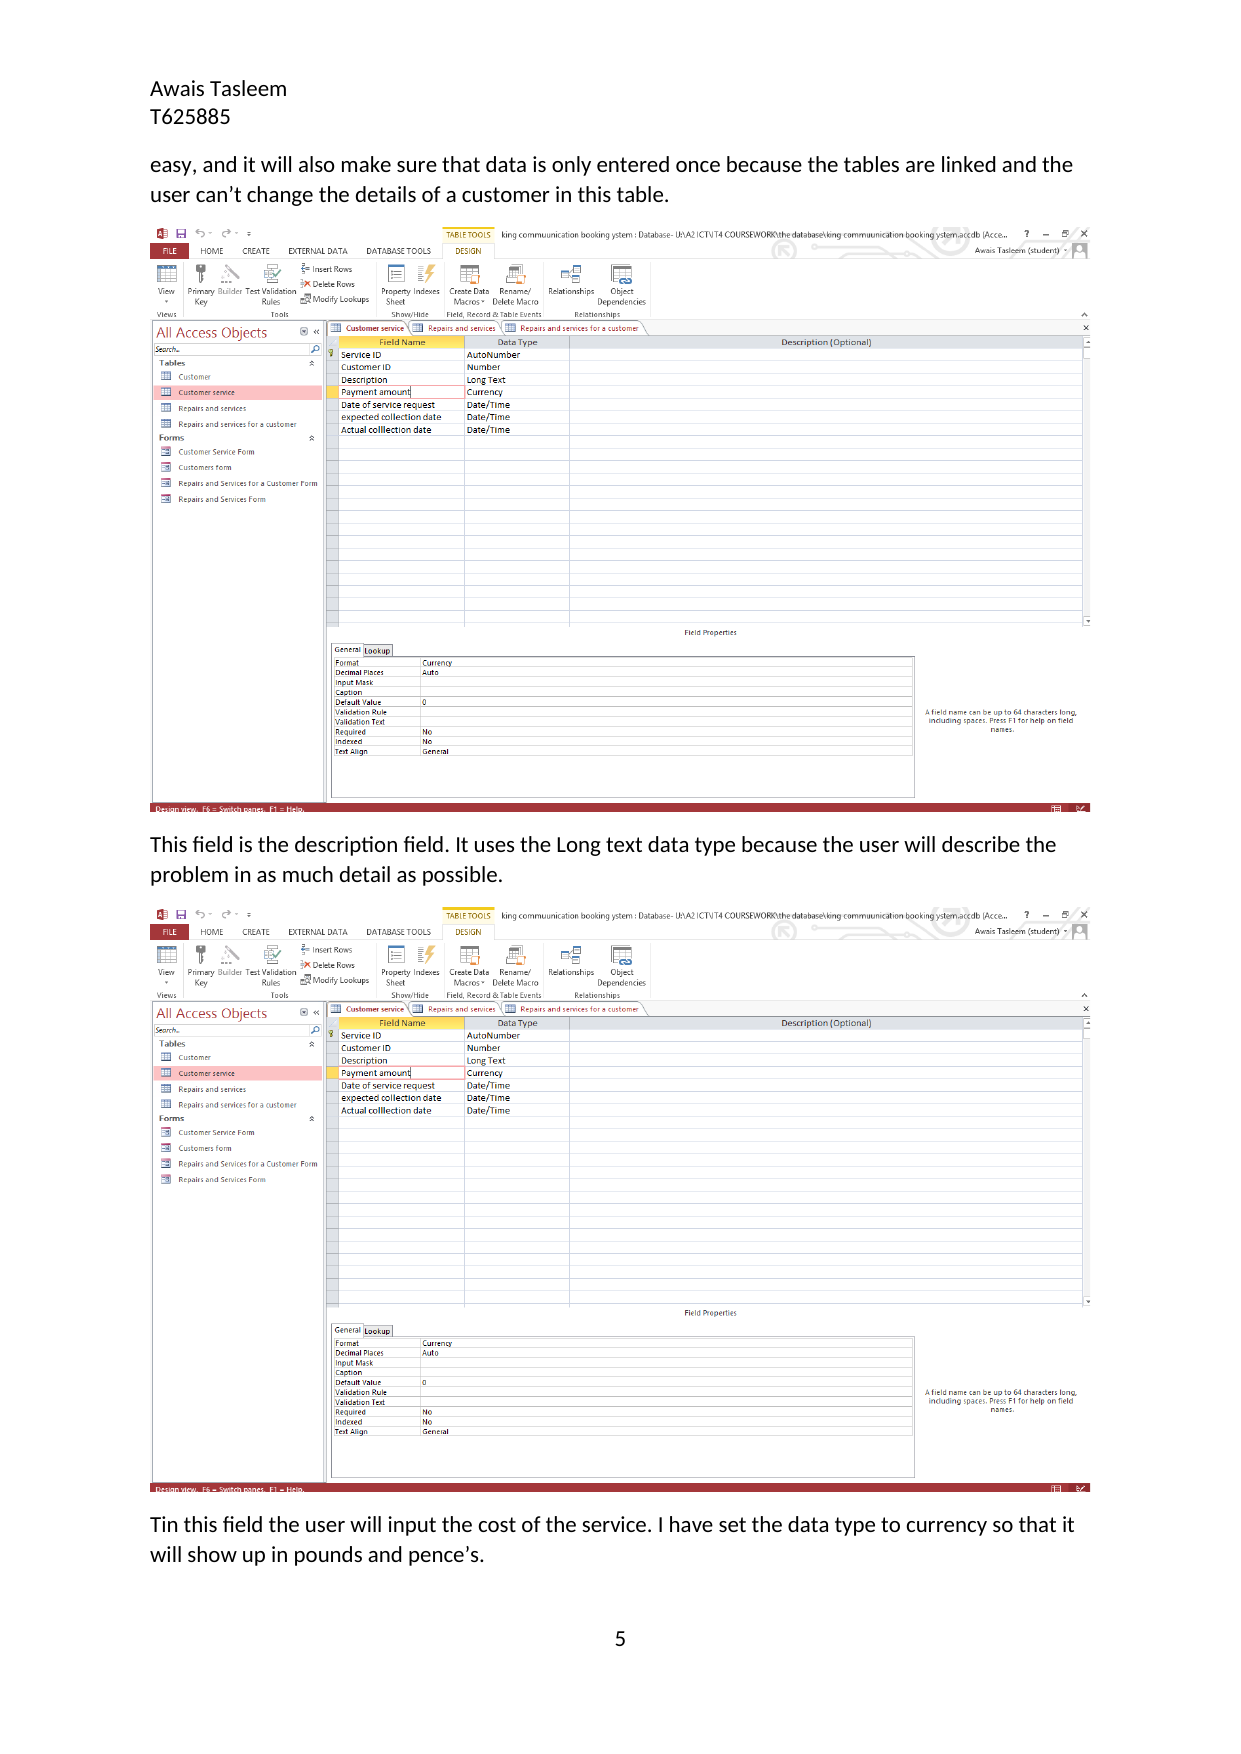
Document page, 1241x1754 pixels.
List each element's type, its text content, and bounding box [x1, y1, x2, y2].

picture [150, 907, 1091, 1492]
text This field is the description field. It uses the Long text data type because the user will describe the problem in as much detail as possible. [150, 830, 1090, 888]
text Tin this field the user will input the cost of the service. I have set the data type to currency so that it will show up in pounds and pence’s. [150, 1510, 1090, 1568]
picture [150, 227, 1091, 812]
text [150, 150, 1090, 208]
